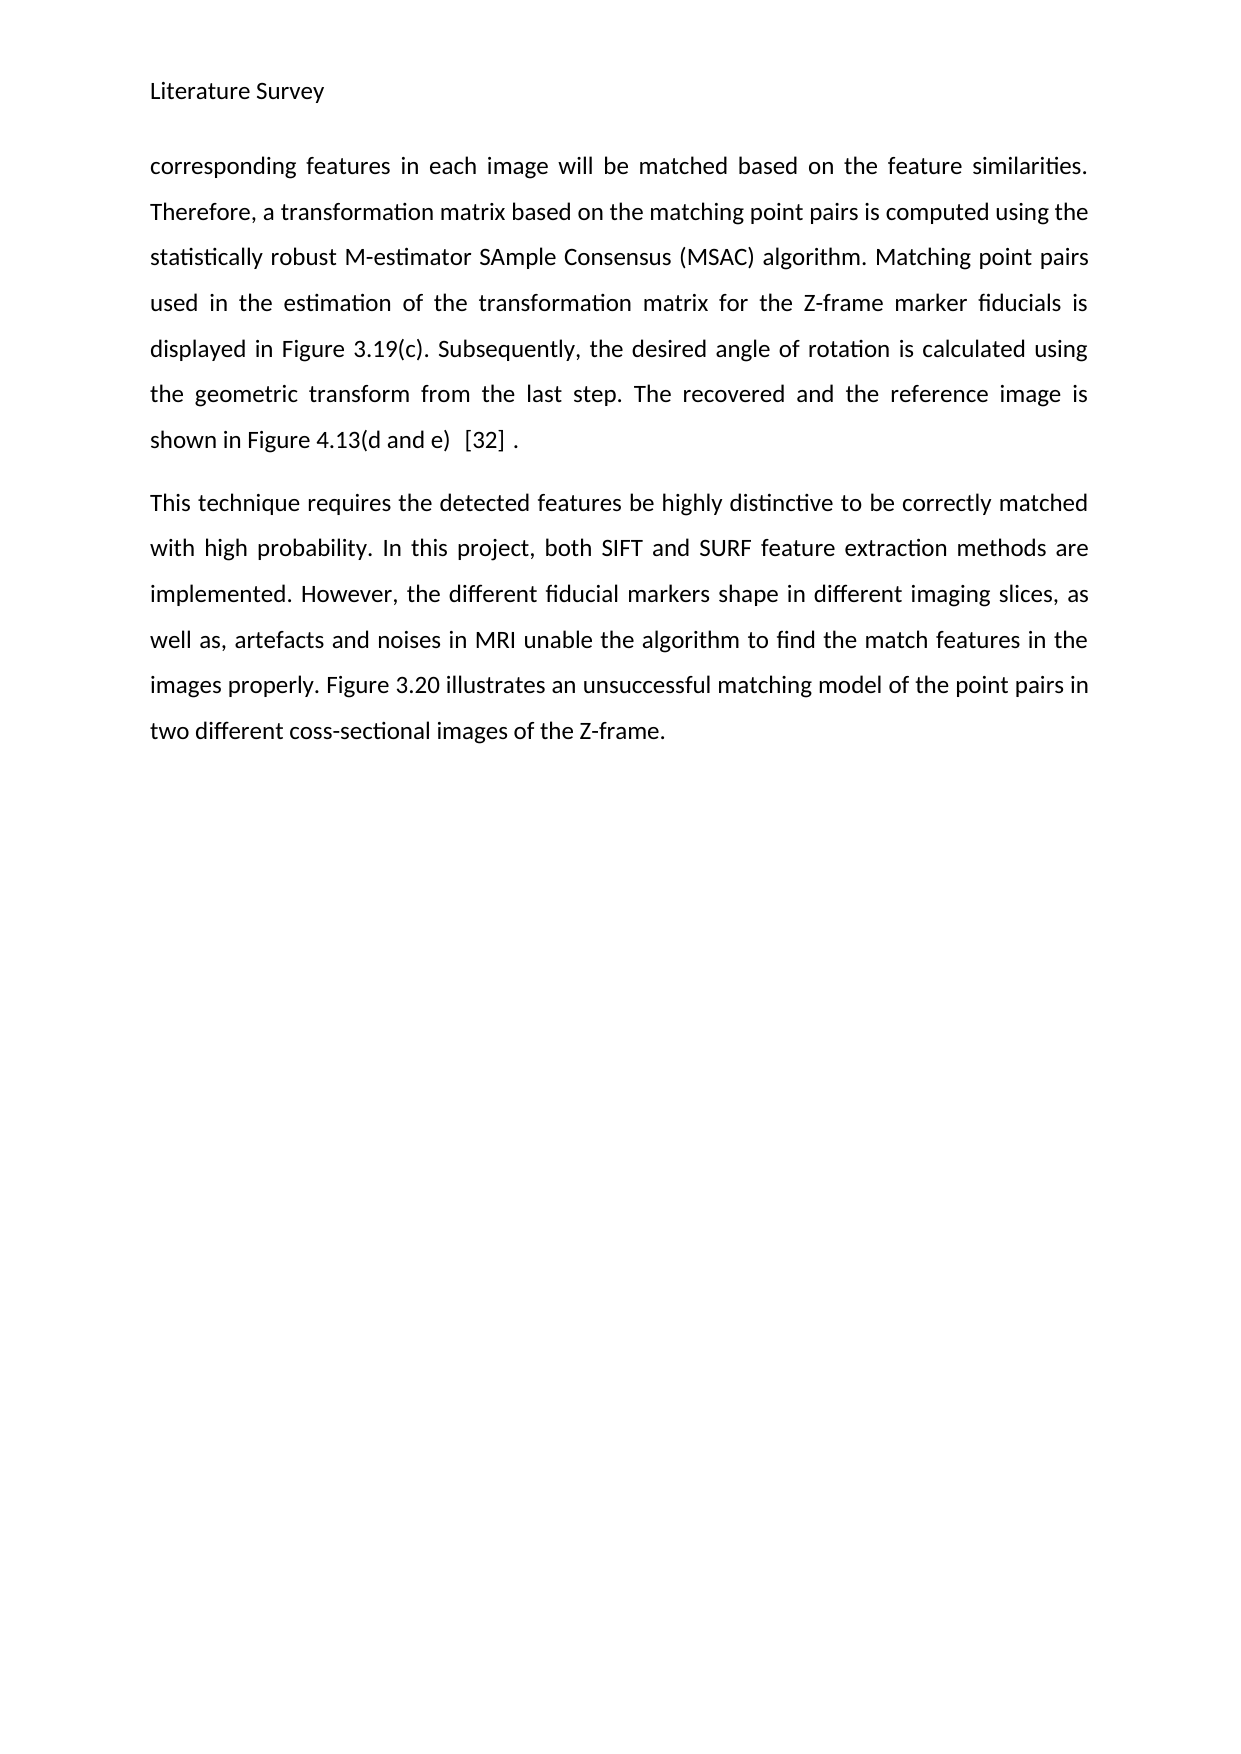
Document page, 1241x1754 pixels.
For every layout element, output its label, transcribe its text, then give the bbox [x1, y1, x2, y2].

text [150, 150, 1090, 455]
text This technique requires the detected features be highly distinctive to be correctly matched with high probability. In this project, both SIFT and SURF feature extraction methods are implemented. However, the different fiducial markers shape in different imaging slices, as well as, artefacts and noises in MRI unable the algorithm to find the match features in the images properly. Figure 3.20 illustrates an unsuccessful matching model of the point pairs in two different coss-sectional images of the Z-frame. [150, 487, 1090, 746]
